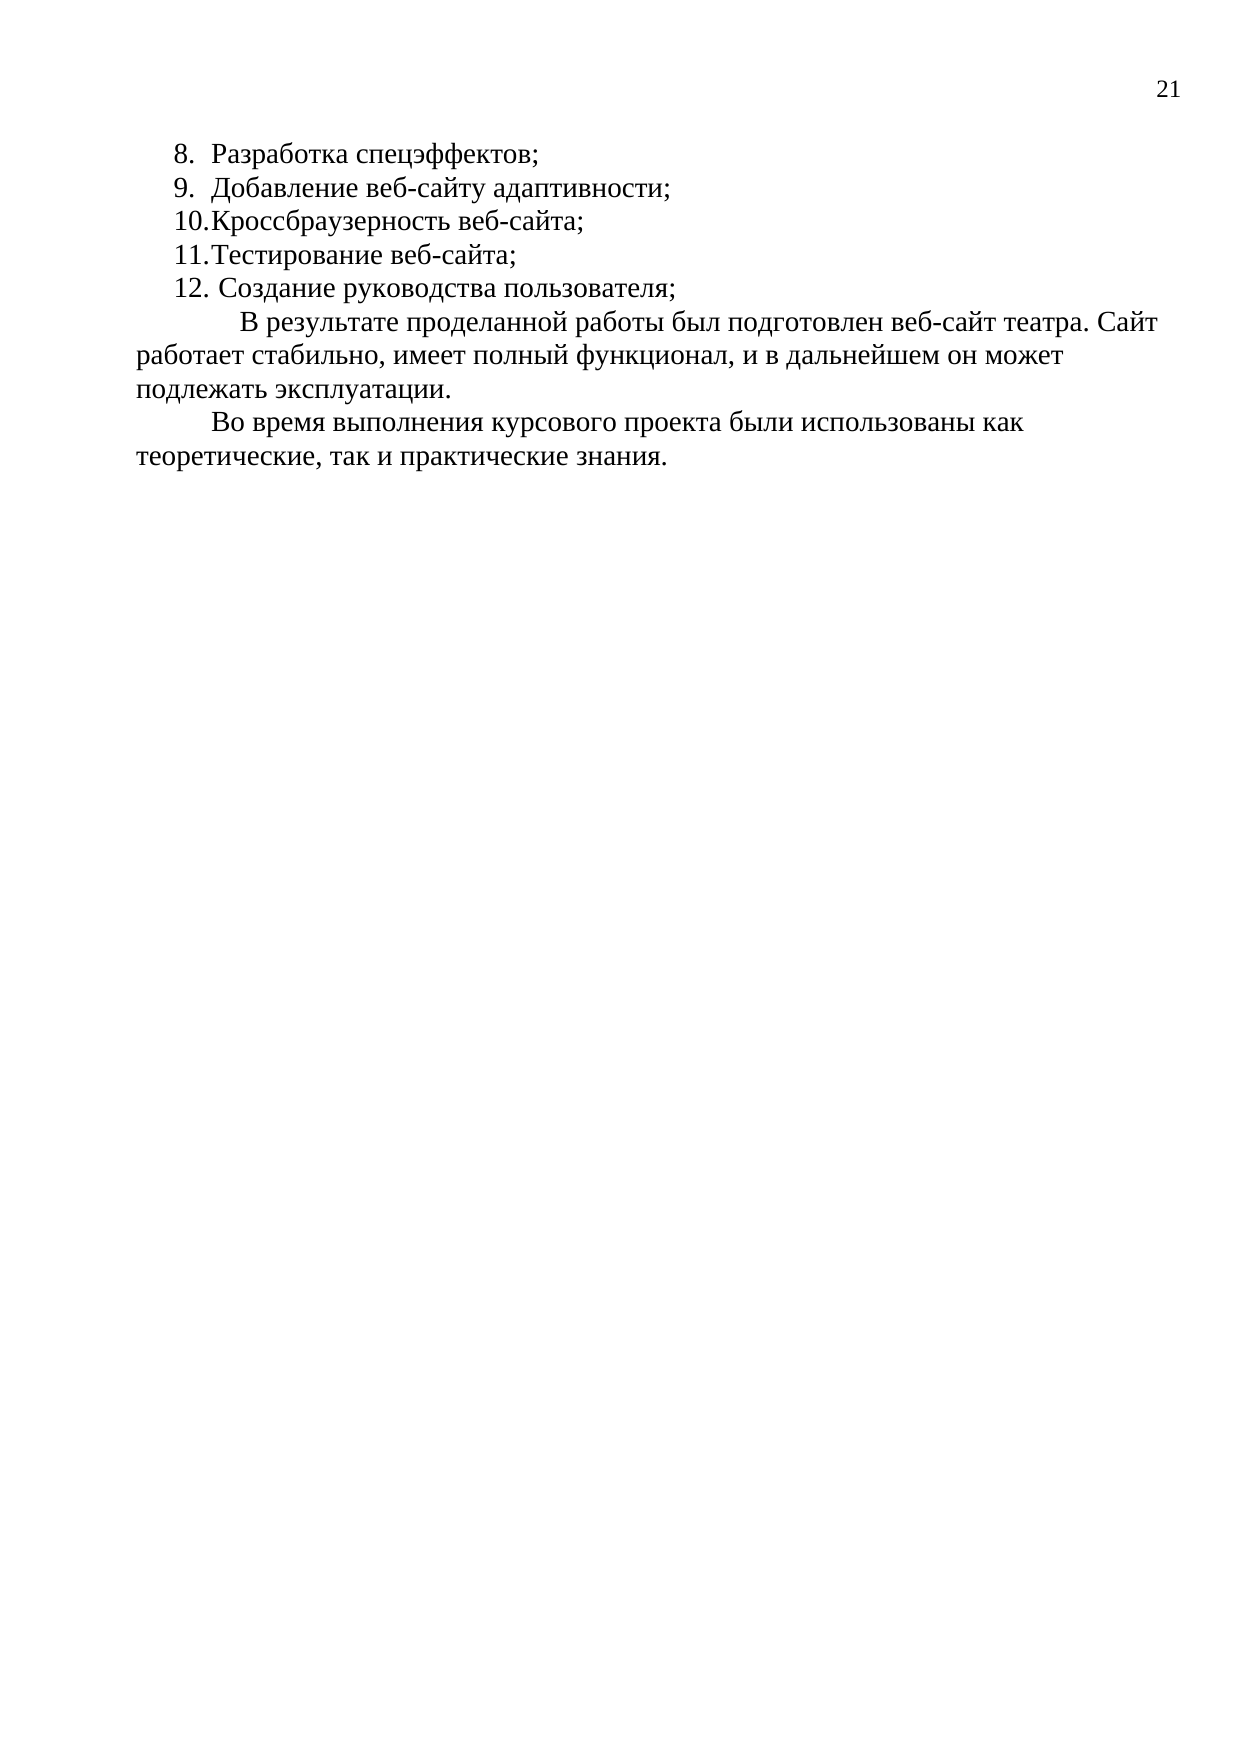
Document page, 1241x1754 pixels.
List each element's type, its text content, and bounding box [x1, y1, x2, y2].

list Тестирование веб-сайта; [173, 237, 1181, 270]
list Разработка спецэффектов; [173, 136, 1181, 170]
text В результате проделанной работы был подготовлен веб-сайт театра. Сайт работает стабильно, имеет полный функционал, и в дальнейшем он может подлежать эксплуатации. [136, 304, 1181, 404]
text Во время выполнения курсового проекта были использованы как теоретические, так и практические знания. [136, 404, 1181, 472]
list Добавление веб-сайту адаптивности; [173, 170, 1181, 203]
list Создание руководства пользователя; [173, 270, 1181, 304]
list Кроссбраузерность веб-сайта; [173, 203, 1181, 237]
